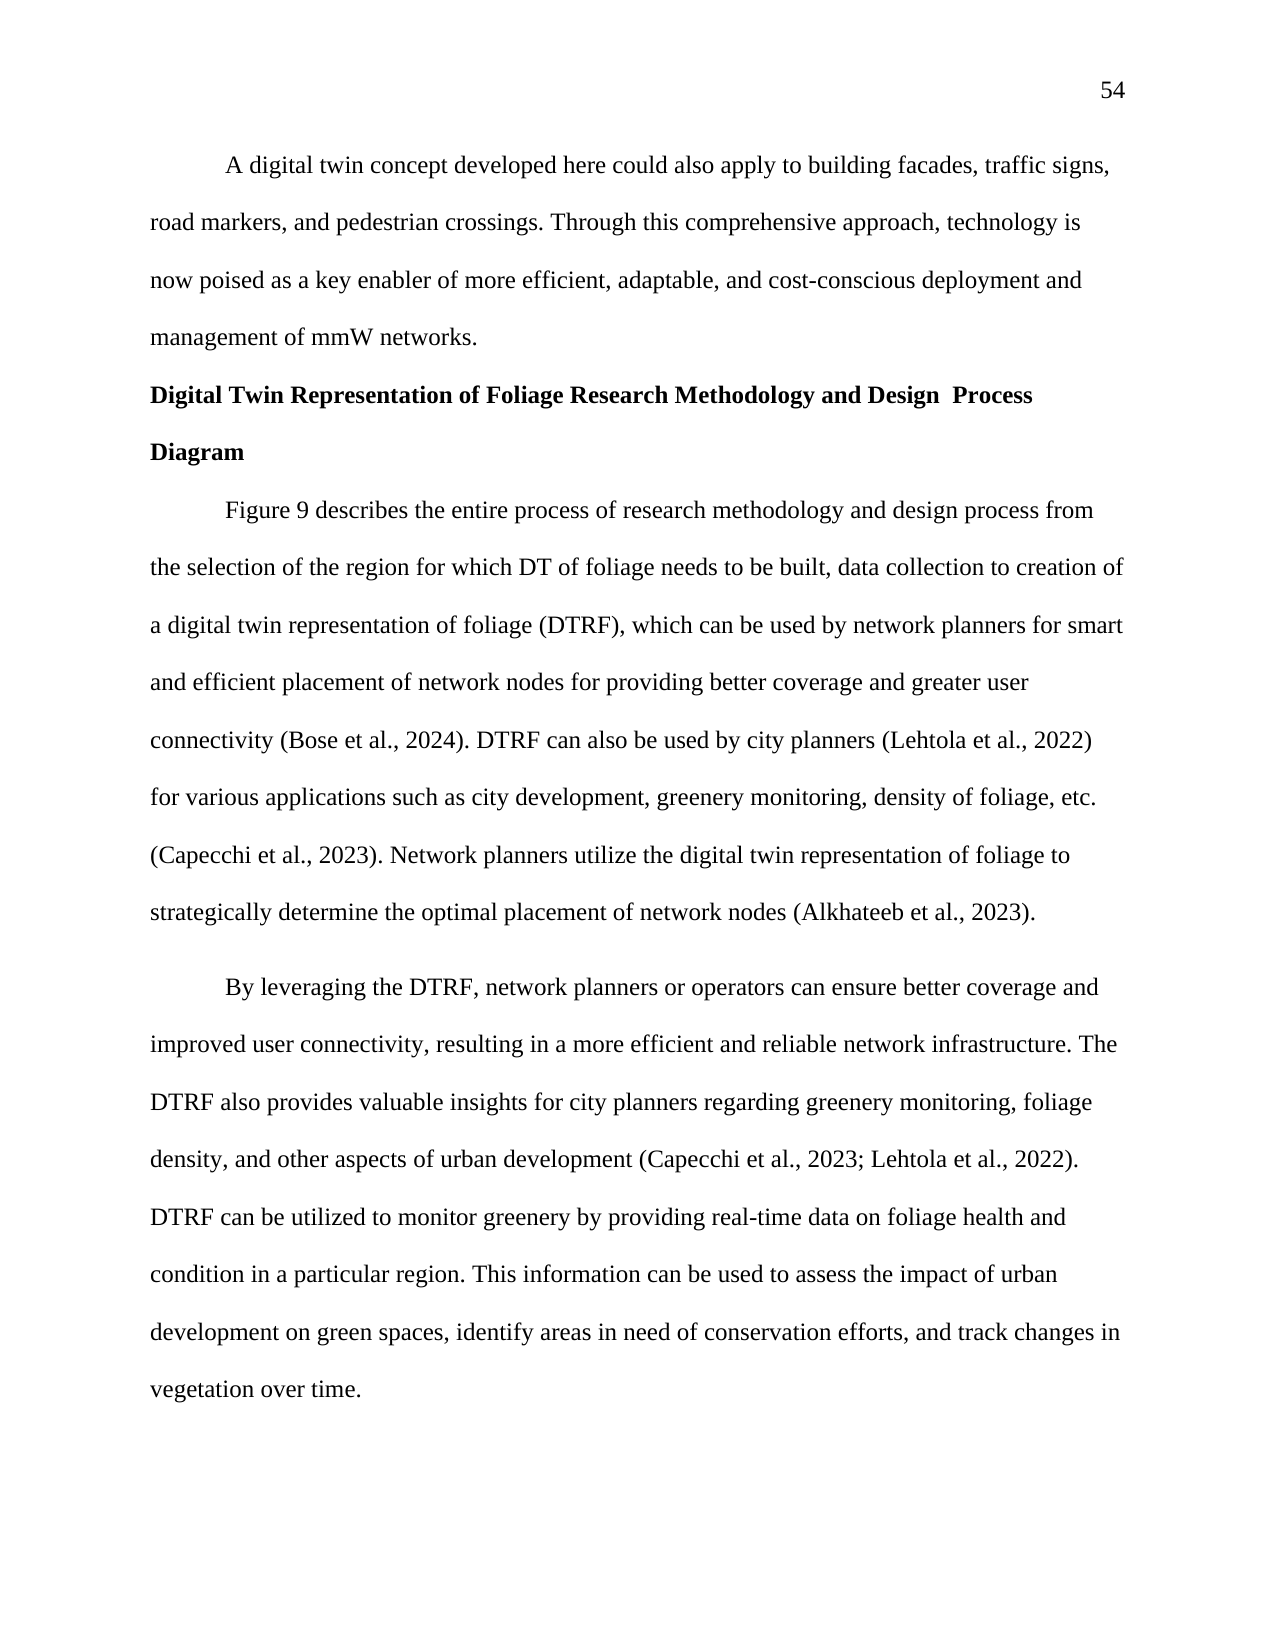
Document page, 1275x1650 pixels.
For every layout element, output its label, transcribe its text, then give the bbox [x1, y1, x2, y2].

text By leveraging the DTRF, network planners or operators can ensure better coverage and improved user connectivity, resulting in a more efficient and reliable network infrastructure. The DTRF also provides valuable insights for city planners regarding greenery monitoring, foliage density, and other aspects of urban development (Capecchi et al., 2023; Lehtola et al., 2022). DTRF can be utilized to monitor greenery by providing real-time data on foliage health and condition in a particular region. This information can be used to assess the impact of urban development on green spaces, identify areas in need of conservation efforts, and track changes in vegetation over time. [150, 972, 1125, 1403]
subtitle Digital Twin Representation of Foliage Research Methodology and Design Process Diagram [150, 380, 1125, 466]
text Figure 9 describes the entire process of research methodology and design process from the selection of the region for which DT of foliage needs to be built, data collection to creation of a digital twin representation of foliage (DTRF), which can be used by network planners for smart and efficient placement of network nodes for providing better coverage and greater user connectivity (Bose et al., 2024). DTRF can also be used by city planners (Lehtola et al., 2022) for various applications such as city development, greenery monitoring, density of foliage, etc. (Capecchi et al., 2023). Network planners utilize the digital twin representation of foliage to strategically determine the optimal placement of network nodes (Alkhateeb et al., 2023). [150, 495, 1125, 926]
text A digital twin concept developed here could also apply to building facades, traffic signs, road markers, and pedestrian crossings. Through this comprehensive approach, technology is now poised as a key enabler of more efficient, adaptable, and cost-conscious deployment and management of mmW networks. [150, 150, 1125, 351]
